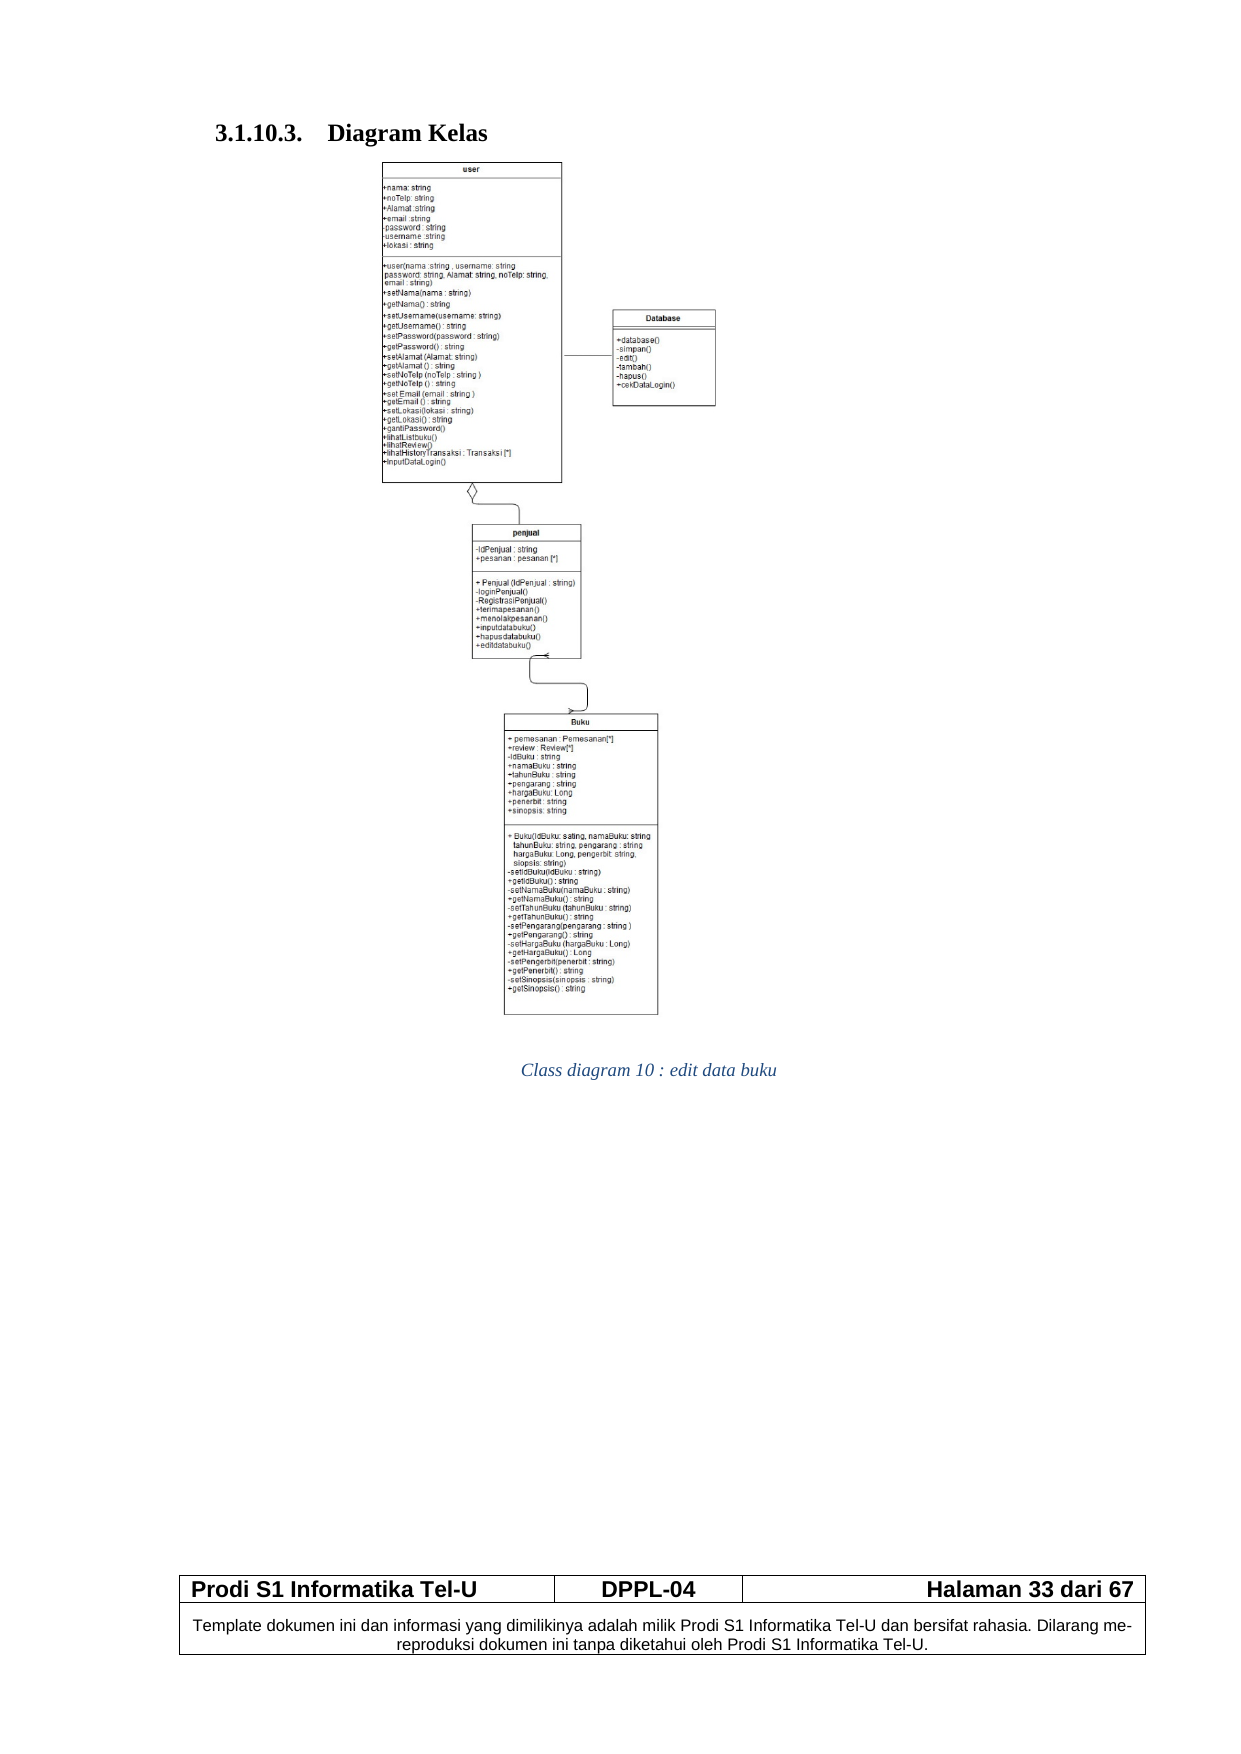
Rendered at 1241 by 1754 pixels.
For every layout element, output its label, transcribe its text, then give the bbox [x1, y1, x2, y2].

subtitle Diagram Kelas [215, 118, 1122, 147]
text Class diagram 10 : edit data buku [177, 1059, 1122, 1080]
picture [177, 162, 716, 1059]
